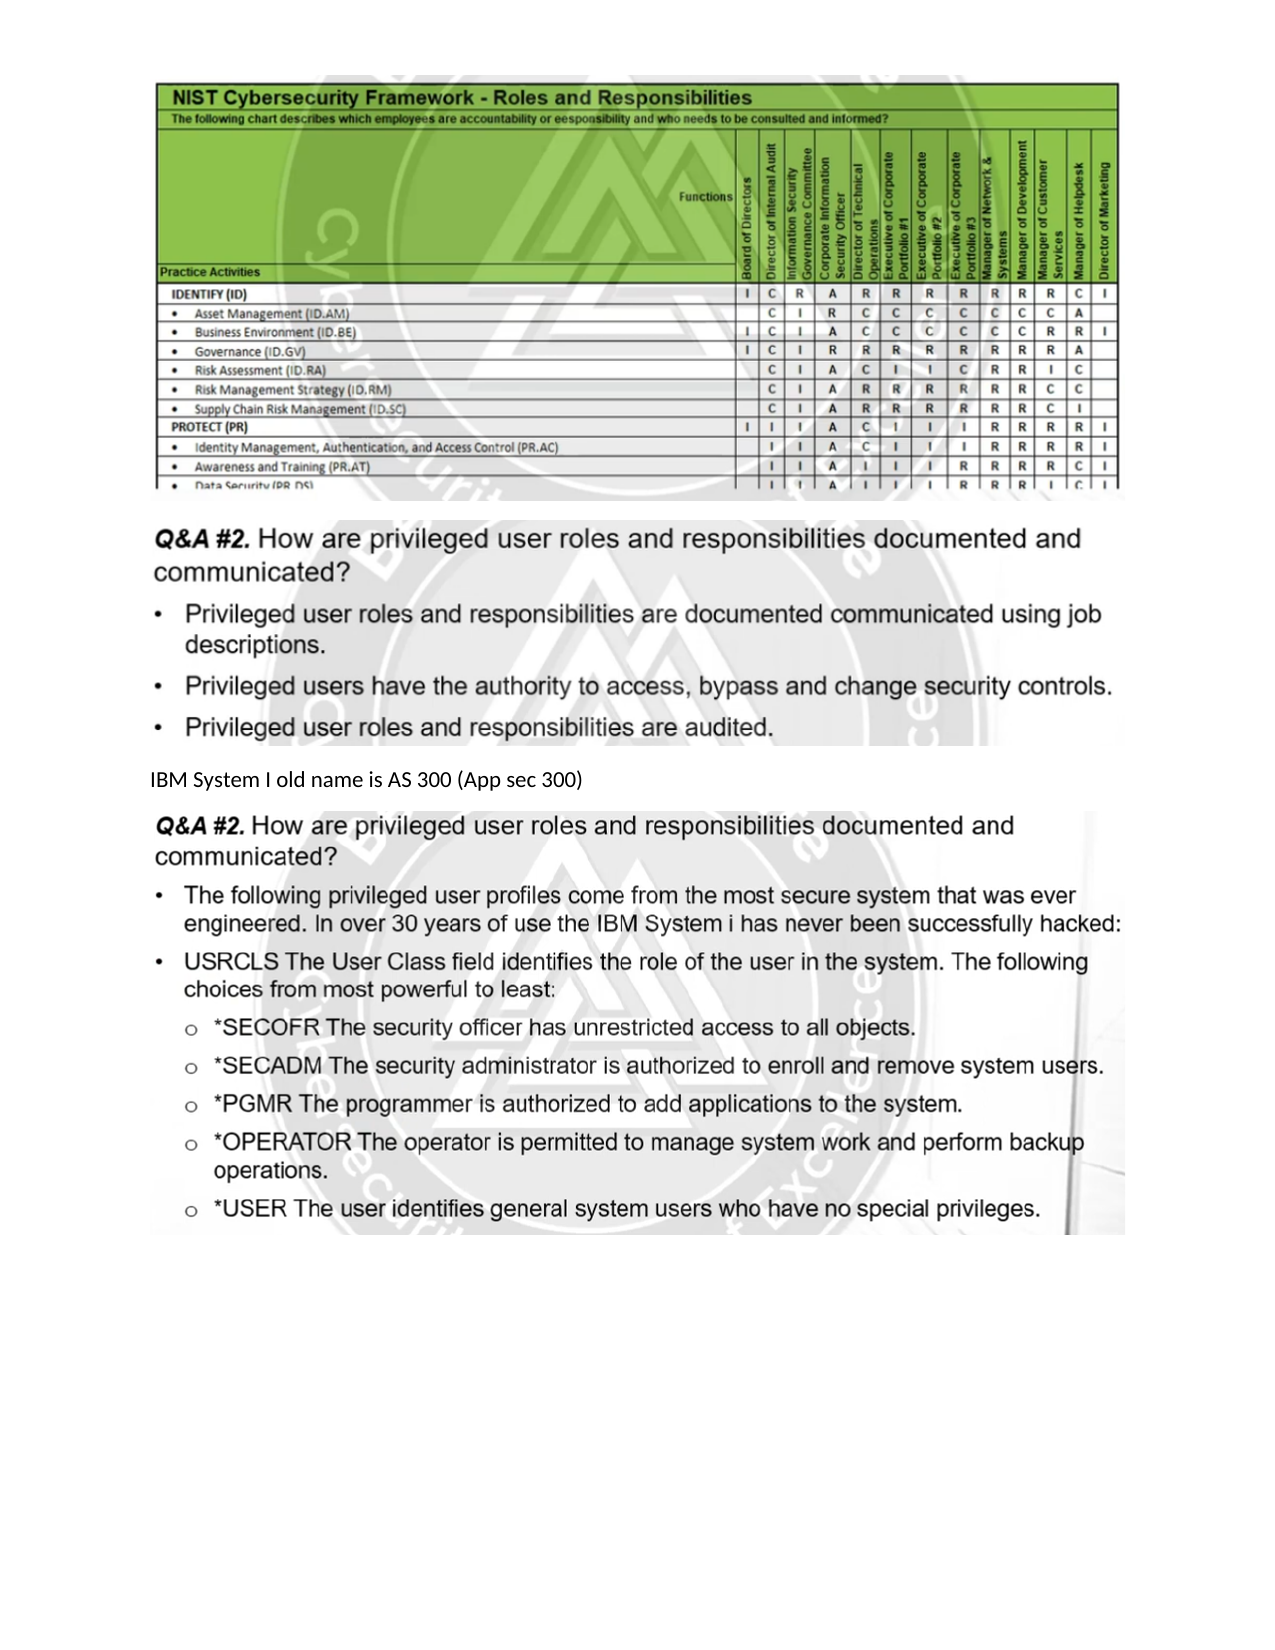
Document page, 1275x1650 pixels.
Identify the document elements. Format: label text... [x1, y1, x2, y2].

picture [150, 520, 1125, 746]
picture [150, 811, 1125, 1235]
text IBM System I old name is AS 300 (App sec 300) [150, 765, 1125, 793]
picture [150, 75, 1125, 501]
